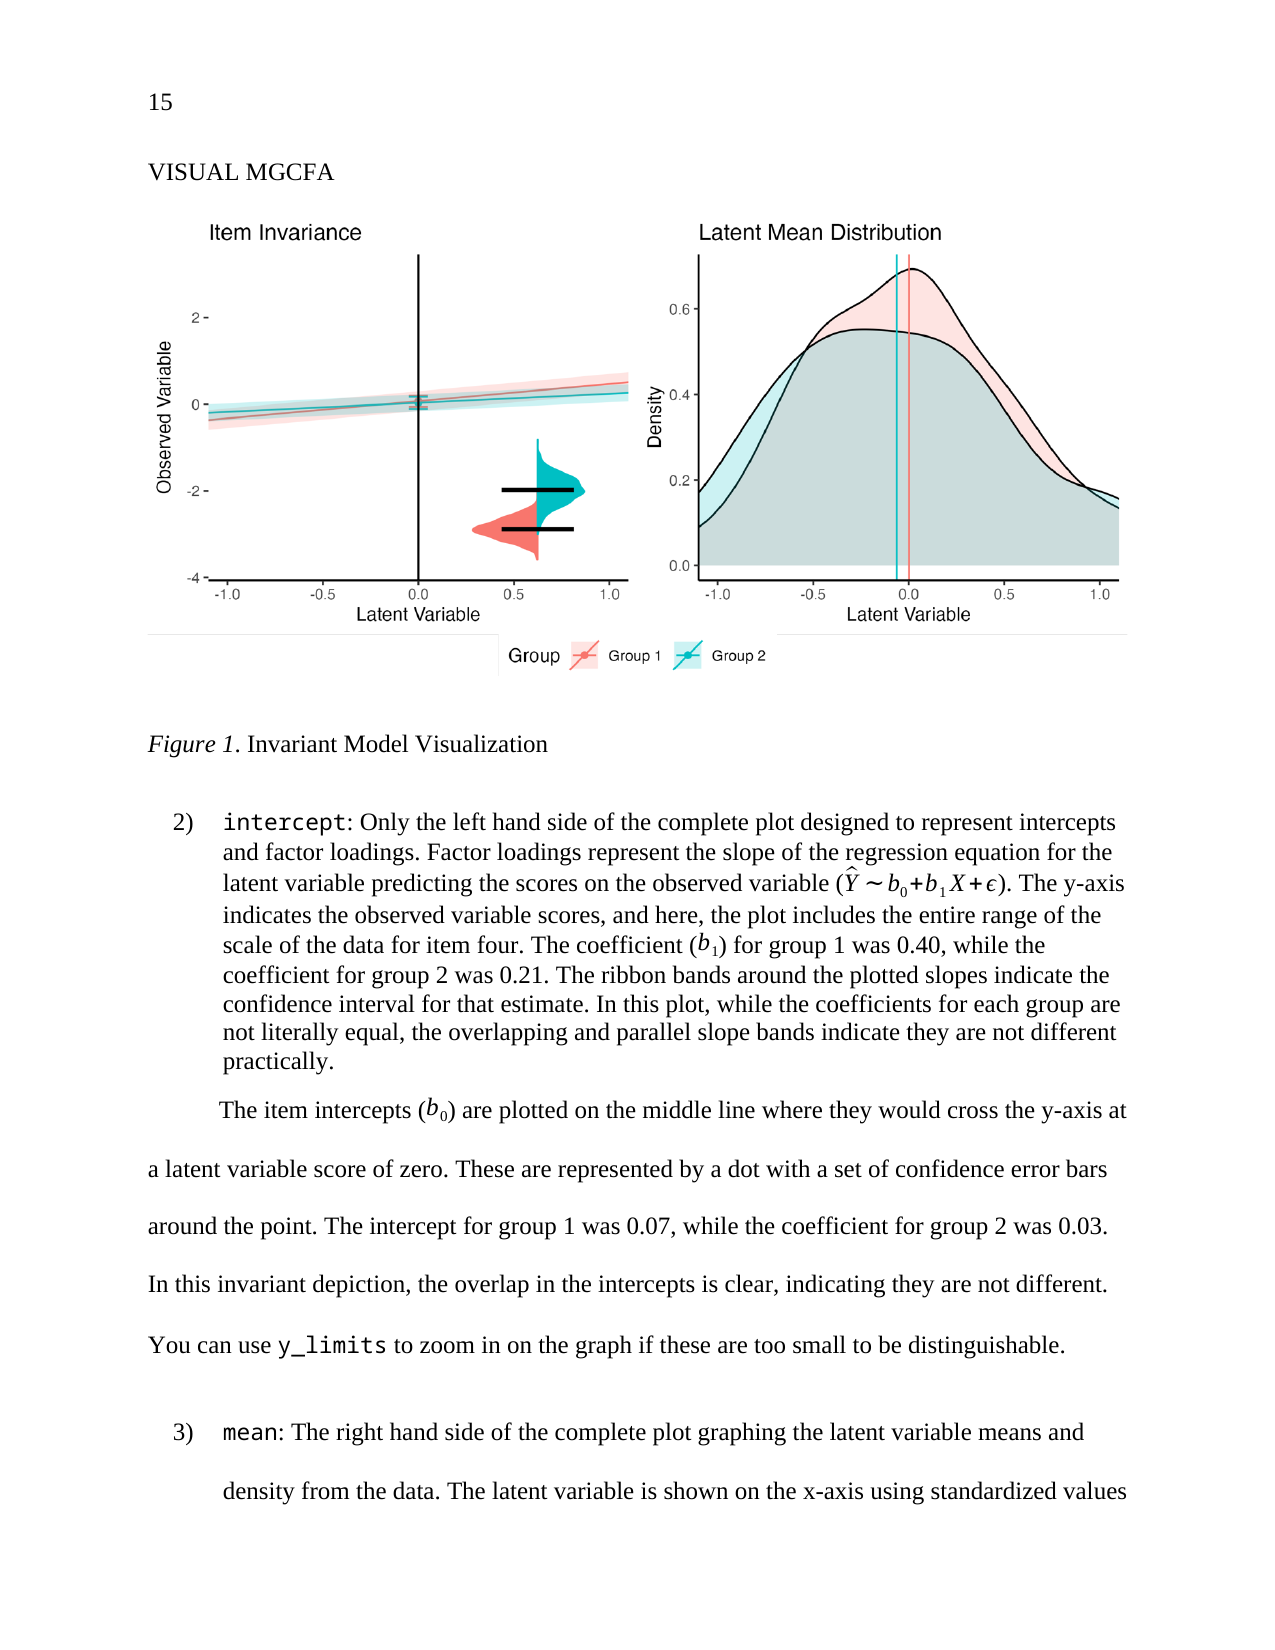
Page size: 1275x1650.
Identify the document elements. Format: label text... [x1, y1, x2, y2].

text The item intercepts () are plotted on the middle line where they would cross the y-axis at a latent variable score of zero. These are represented by a dot with a set of confidence error bars around the point. The intercept for group 1 was 0.07, while the coefficient for group 2 was 0.03. In this invariant depiction, the overlap in the intercepts is clear, indicating they are not different. You can use y_limits to zoom in on the graph if these are too small to be distinguishable. [148, 1094, 1127, 1360]
picture [147, 215, 1128, 676]
list intercept: Only the left hand side of the complete plot designed to represent intercepts and factor loadings. Factor loadings represent the slope of the regression equation for the latent variable predicting the scores on the observed variable (). The y-axis indicates the observed variable scores, and here, the plot includes the entire range of the scale of the data for item four. The coefficient () for group 1 was 0.40, while the coefficient for group 2 was 0.21. The ribbon bands around the plotted slopes indicate the confidence interval for that estimate. In this plot, while the coefficients for each group are not literally equal, the overlapping and parallel slope bands indicate they are not different practically. [173, 806, 1127, 1075]
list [173, 1416, 1127, 1505]
text Figure 1. Invariant Model Visualization [148, 729, 1127, 758]
